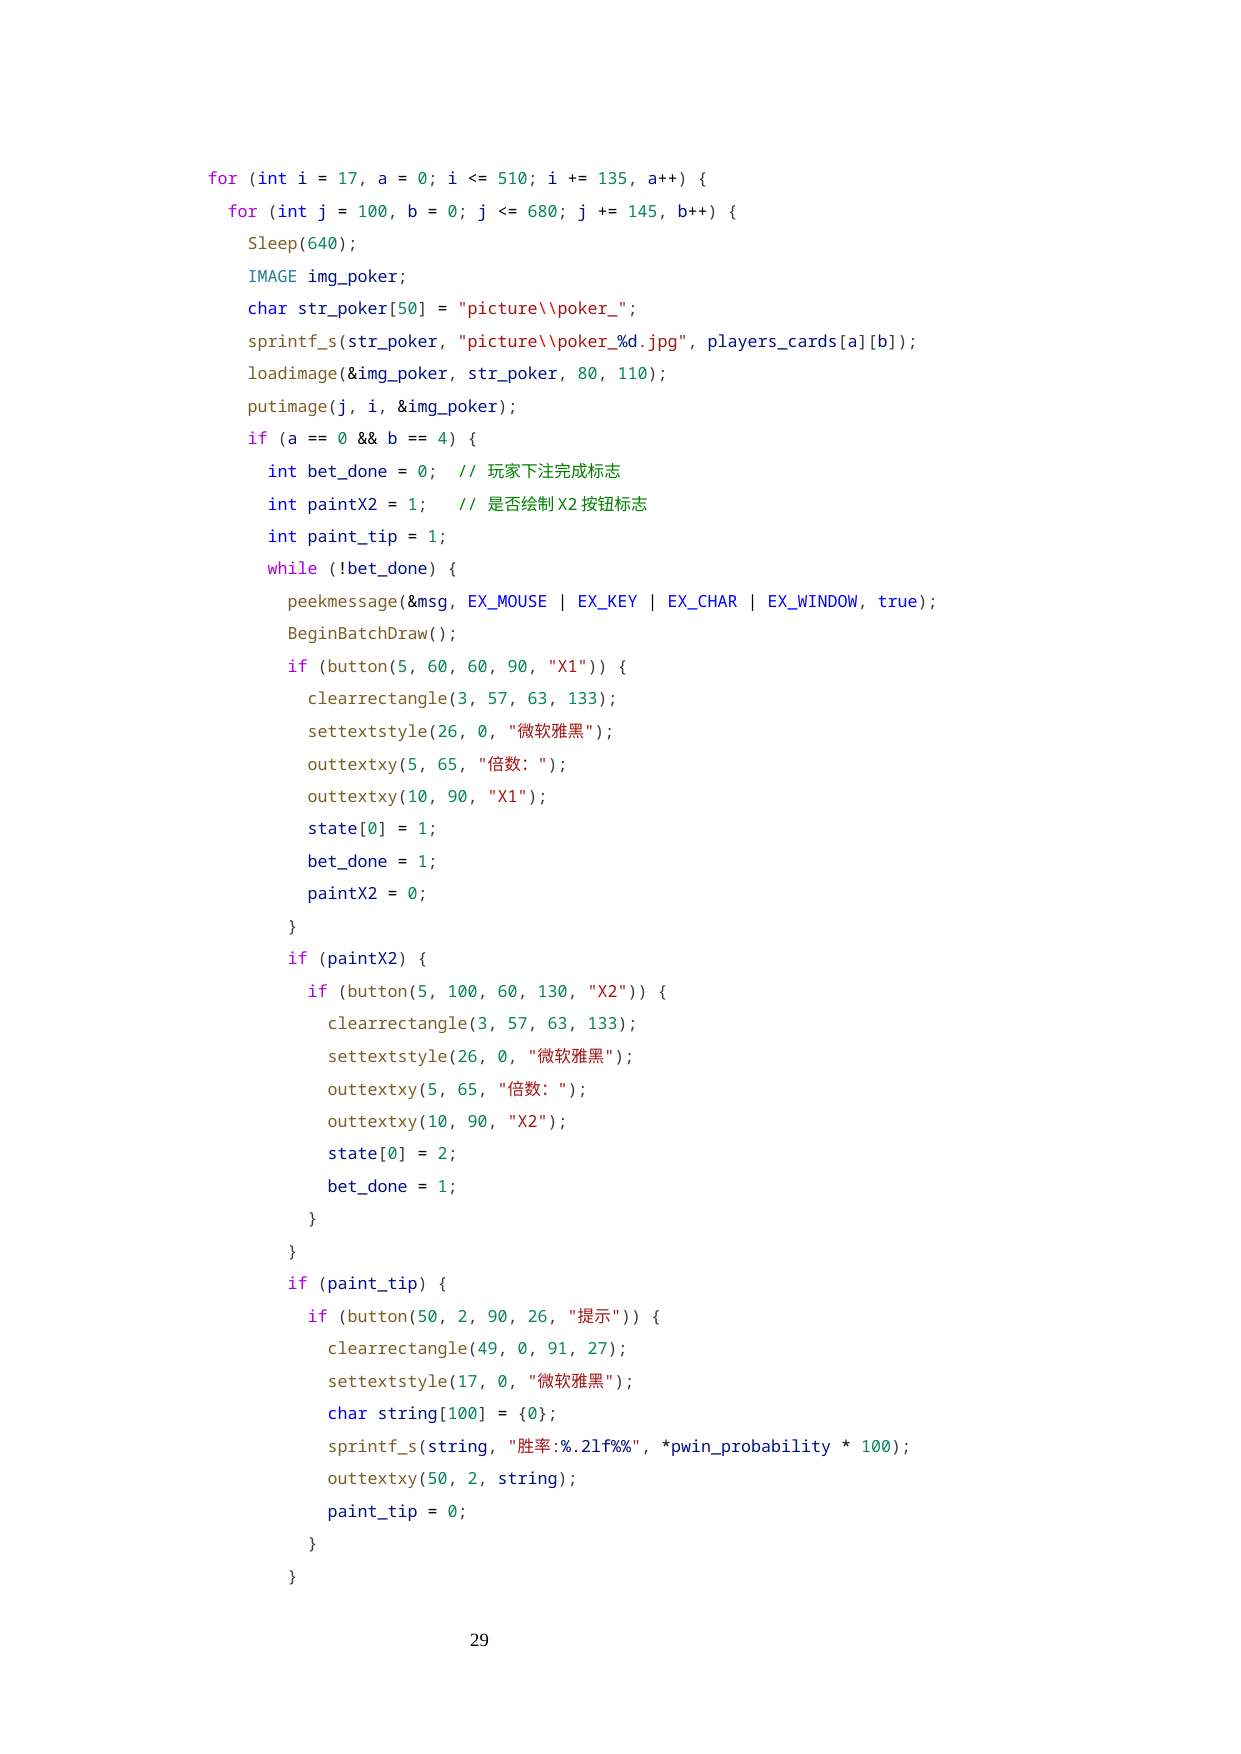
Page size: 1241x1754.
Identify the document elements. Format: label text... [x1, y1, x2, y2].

text outtextxy(5, 65, "倍数："); [187, 1072, 1053, 1104]
text outtextxy(5, 65, "倍数："); [187, 747, 1053, 779]
text state[0] = 2; [187, 1137, 1053, 1169]
text Sleep(640); [187, 227, 1053, 259]
text if (paintX2) { [187, 942, 1053, 974]
text IMAGE img_poker; [187, 259, 1053, 292]
text } [187, 1202, 1053, 1234]
text for (int j = 100, b = 0; j <= 680; j += 145, b++) { [187, 194, 1053, 227]
text char str_poker[50] = "picture\\poker_"; [187, 292, 1053, 324]
text putimage(j, i, &img_poker); [187, 389, 1053, 422]
text if (button(5, 100, 60, 130, "X2")) { [187, 974, 1053, 1007]
text settextstyle(26, 0, "微软雅黑"); [187, 1039, 1053, 1072]
text int paintX2 = 1; // 是否绘制X2按钮标志 [187, 487, 1053, 519]
text sprintf_s(str_poker, "picture\\poker_%d.jpg", players_cards[a][b]); [187, 324, 1053, 357]
text settextstyle(26, 0, "微软雅黑"); [187, 714, 1053, 747]
text int paint_tip = 1; [187, 519, 1053, 552]
text paintX2 = 0; [187, 877, 1053, 909]
text if (button(5, 60, 60, 90, "X1")) { [187, 649, 1053, 682]
text outtextxy(10, 90, "X1"); [187, 779, 1053, 812]
text bet_done = 1; [187, 1169, 1053, 1202]
text paint_tip = 0; [187, 1494, 1053, 1527]
text BeginBatchDraw(); [187, 617, 1053, 649]
text outtextxy(50, 2, string); [187, 1462, 1053, 1494]
text int bet_done = 0; // 玩家下注完成标志 [187, 454, 1053, 487]
text while (!bet_done) { [187, 552, 1053, 584]
text bet_done = 1; [187, 844, 1053, 877]
text if (paint_tip) { [187, 1267, 1053, 1299]
text state[0] = 1; [187, 812, 1053, 844]
text } [187, 1527, 1053, 1559]
text clearrectangle(3, 57, 63, 133); [187, 1007, 1053, 1039]
text char string[100] = {0}; [187, 1397, 1053, 1429]
text } [187, 1559, 1053, 1592]
text } [187, 909, 1053, 942]
text clearrectangle(3, 57, 63, 133); [187, 682, 1053, 714]
text sprintf_s(string, "胜率:%.2lf%%", *pwin_probability * 100); [187, 1429, 1053, 1462]
text clearrectangle(49, 0, 91, 27); [187, 1332, 1053, 1364]
text settextstyle(17, 0, "微软雅黑"); [187, 1364, 1053, 1397]
text if (button(50, 2, 90, 26, "提示")) { [187, 1299, 1053, 1332]
text } [187, 1234, 1053, 1267]
text if (a == 0 && b == 4) { [187, 422, 1053, 454]
text outtextxy(10, 90, "X2"); [187, 1104, 1053, 1137]
text for (int i = 17, a = 0; i <= 510; i += 135, a++) { [187, 162, 1053, 194]
text loadimage(&img_poker, str_poker, 80, 110); [187, 357, 1053, 389]
text peekmessage(&msg, EX_MOUSE | EX_KEY | EX_CHAR | EX_WINDOW, true); [187, 584, 1053, 617]
